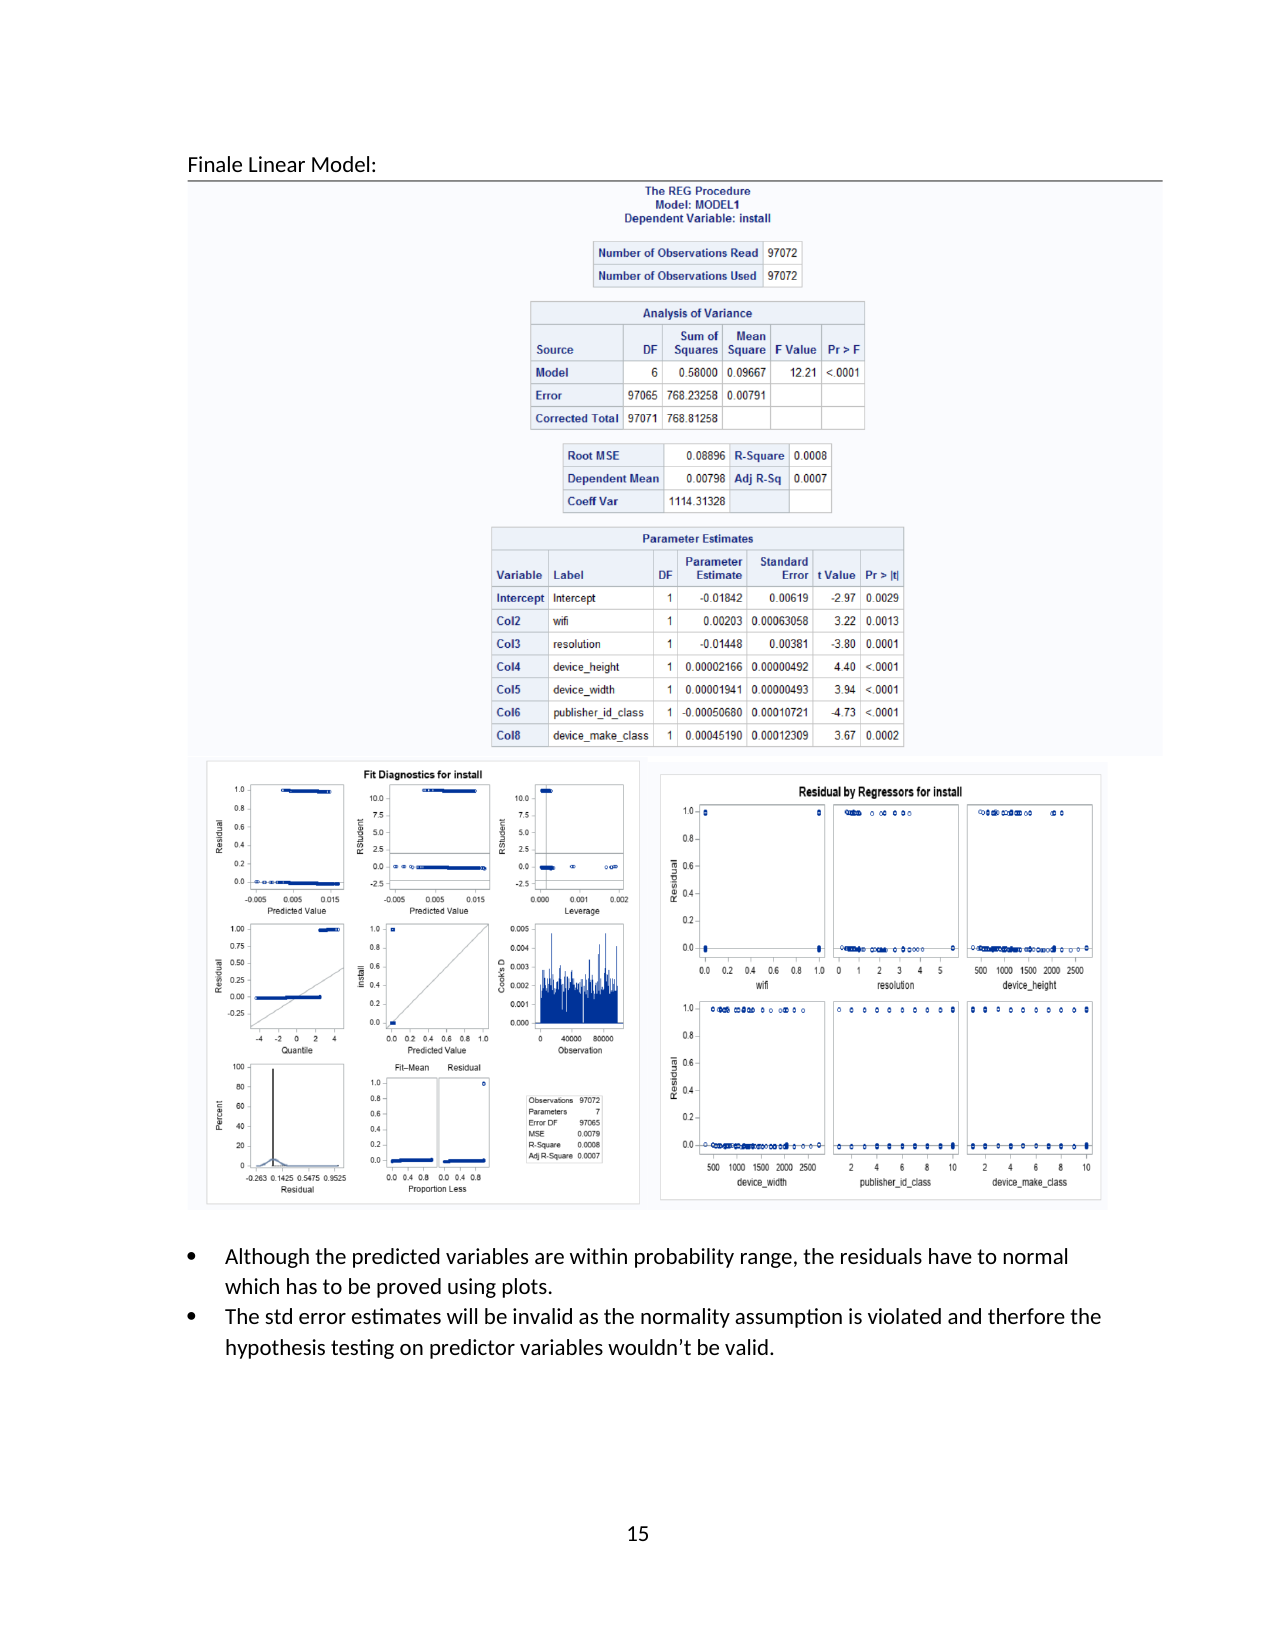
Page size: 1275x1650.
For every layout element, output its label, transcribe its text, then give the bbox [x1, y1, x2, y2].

picture [187, 757, 1108, 1210]
picture [187, 180, 1163, 756]
list Although the predicted variables are within probability range, the residuals have to normal which has to be proved using plots. [187, 1242, 1125, 1300]
list Finale Linear Model: [187, 150, 1125, 178]
list The std error estimates will be invalid as the normality assumption is violated and therfore the hypothesis testing on predictor variables wouldn’t be valid. [187, 1302, 1125, 1361]
